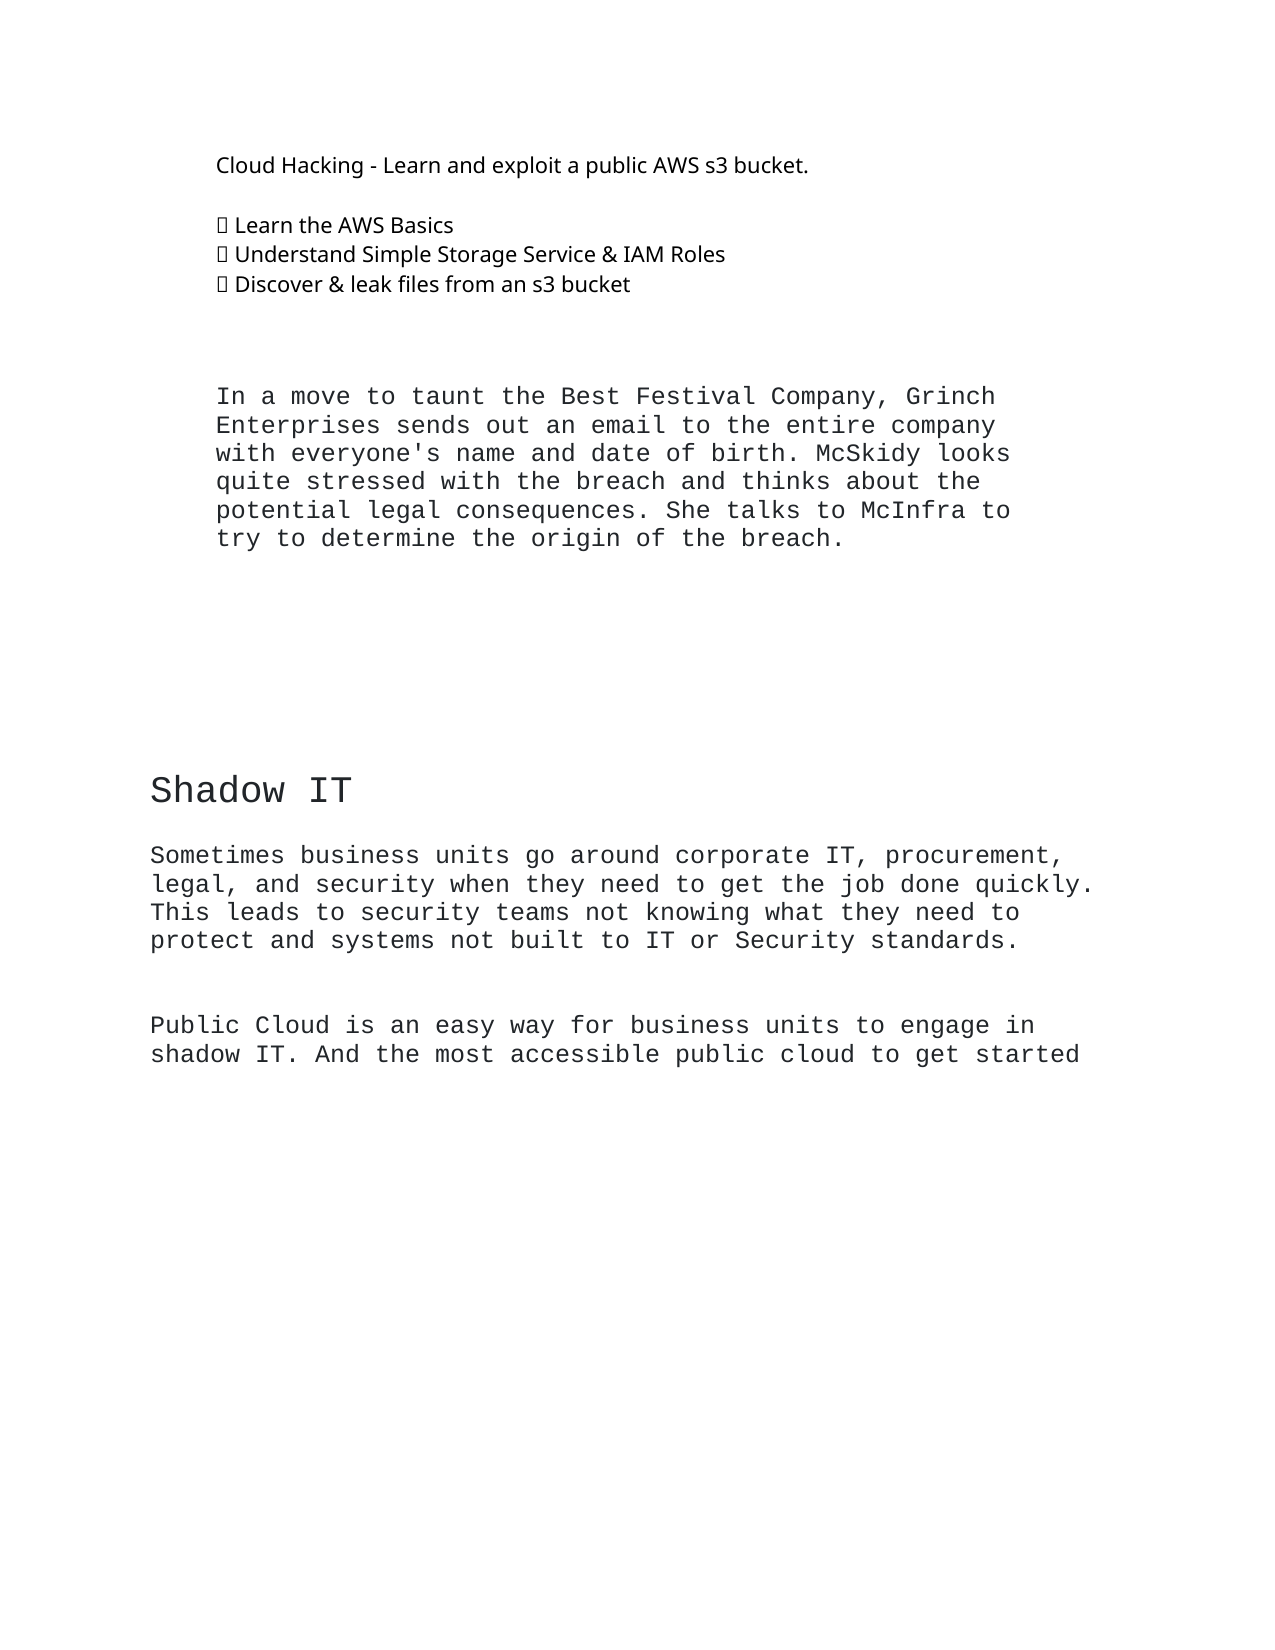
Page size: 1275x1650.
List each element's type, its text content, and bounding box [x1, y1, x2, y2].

text ﻿﻿﻿﻿Cloud Hacking - Learn and exploit a public AWS s3 bucket. 🎄 Learn the AWS Basics 🎄 Understand Simple Storage Service & IAM Roles 🎄 Discover & leak files from an s3 bucket [216, 150, 1031, 299]
text In a move to taunt the Best Festival Company, Grinch Enterprises sends out an email to the entire company with everyone's name and date of birth. McSkidy looks quite stressed with the breach and thinks about the potential legal consequences. She talks to McInfra to try to determine the origin of the breach. [216, 384, 1031, 554]
text Public Cloud is an easy way for business units to engage in shadow IT. And the most accessible public cloud to get started with is AWS. [150, 1013, 1125, 1069]
text Shadow IT [150, 771, 1125, 814]
text Sometimes business units go around corporate IT, procurement, legal, and security when they need to get the job done quickly. This leads to security teams not knowing what they need to protect and systems not built to IT or Security standards. [150, 843, 1125, 956]
